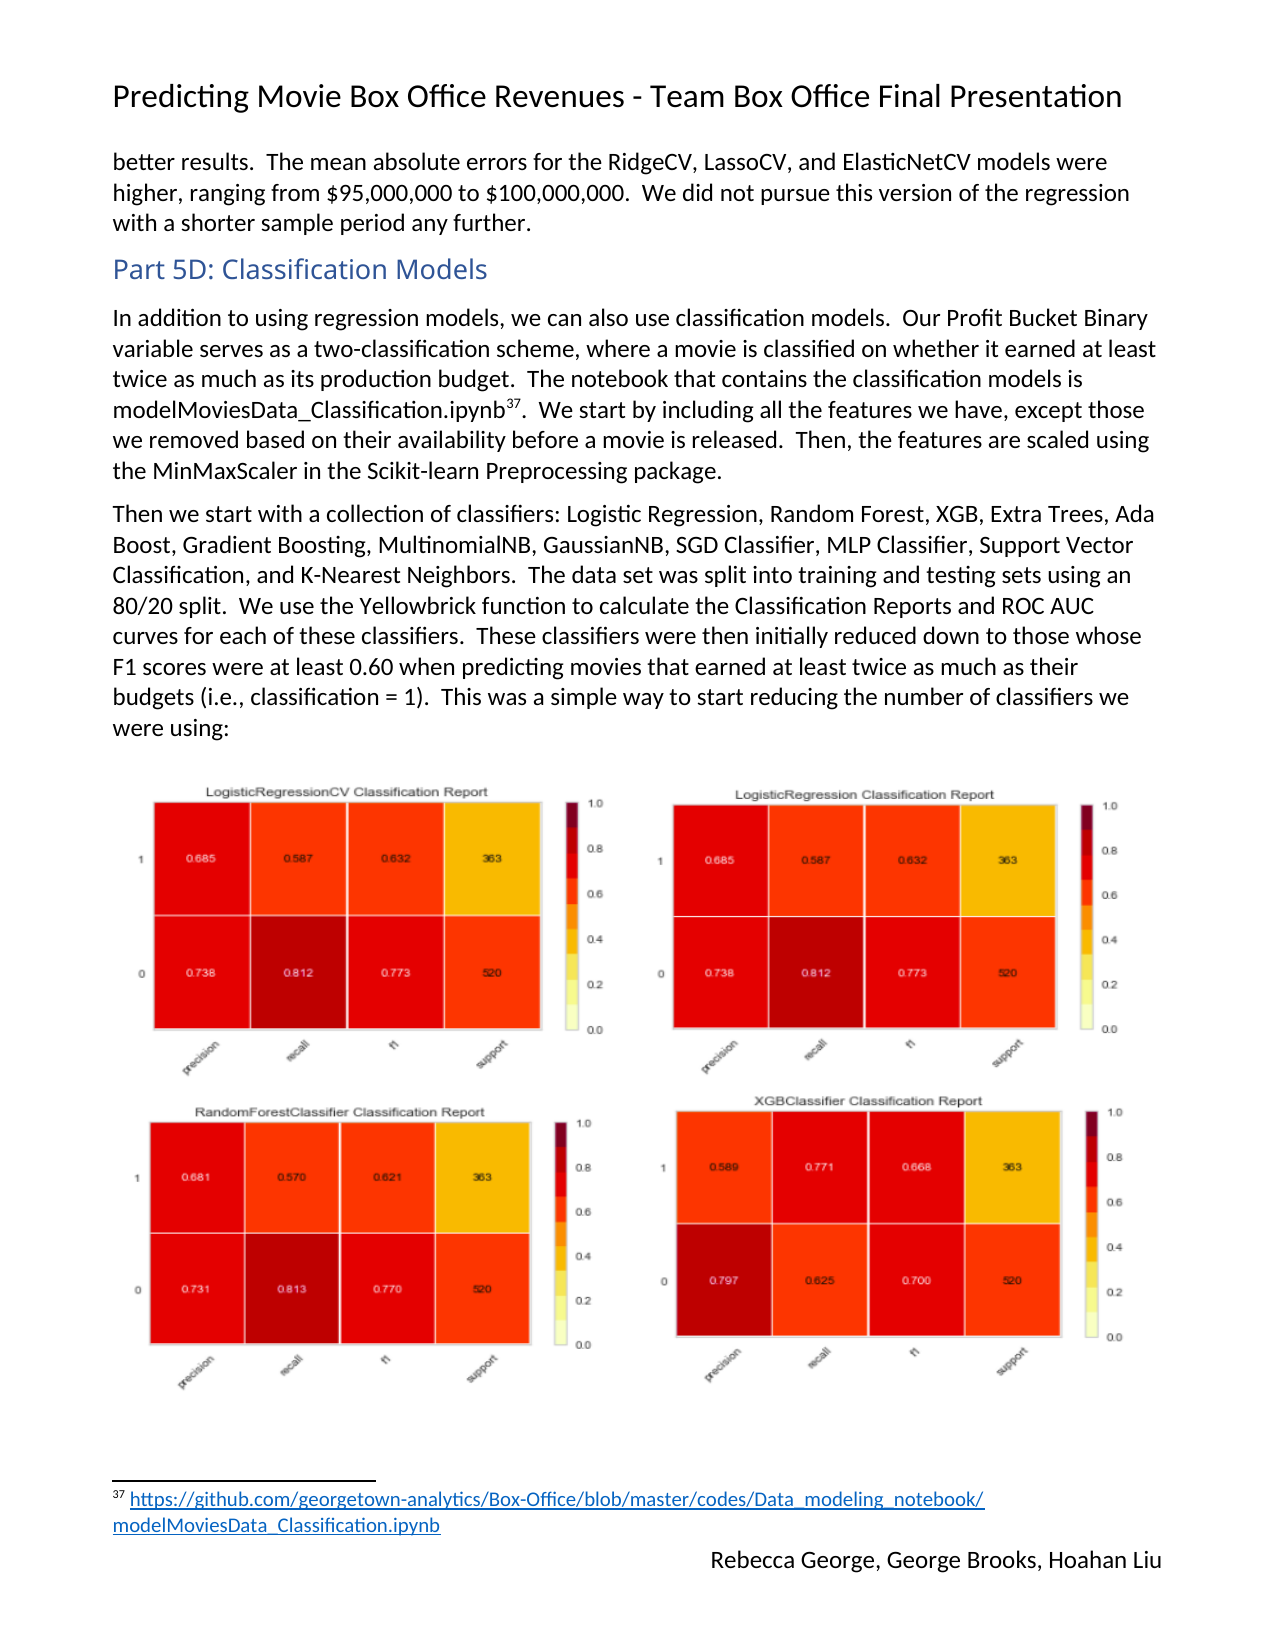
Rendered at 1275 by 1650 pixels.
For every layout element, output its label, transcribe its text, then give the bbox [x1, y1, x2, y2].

picture [649, 1087, 1152, 1395]
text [112, 146, 1162, 238]
subtitle Part 5D: Classification Models [112, 250, 1162, 287]
text Then we start with a collection of classifiers: Logistic Regression, Random Forest, XGB, Extra Trees, Ada Boost, Gradient Boosting, MultinomialNB, GaussianNB, SGD Classifier, MLP Classifier, Support Vector Classification, and K-Nearest Neighbors. The data set was split into training and testing sets using an 80/20 split. We use the Yellowbrick function to calculate the Classification Reports and ROC AUC curves for each of these classifiers. These classifiers were then initially reduced down to those whose F1 scores were at least 0.60 when predicting movies that earned at least twice as much as their budgets (i.e., classification = 1). This was a simple way to start reducing the number of classifiers we were using: [112, 498, 1162, 742]
picture [123, 1095, 637, 1403]
text In addition to using regression models, we can also use classification models. Our Profit Bucket Binary variable serves as a two-classification scheme, where a movie is classified on whether it earned at least twice as much as its production budget. The notebook that contains the classification models is modelMoviesData_Classification.ipynb. We start by including all the features we have, except those we removed based on their availability before a movie is released. Then, the features are scaled using the MinMaxScaler in the Scikit-learn Preprocessing package. [112, 303, 1162, 486]
picture [120, 774, 1152, 1087]
